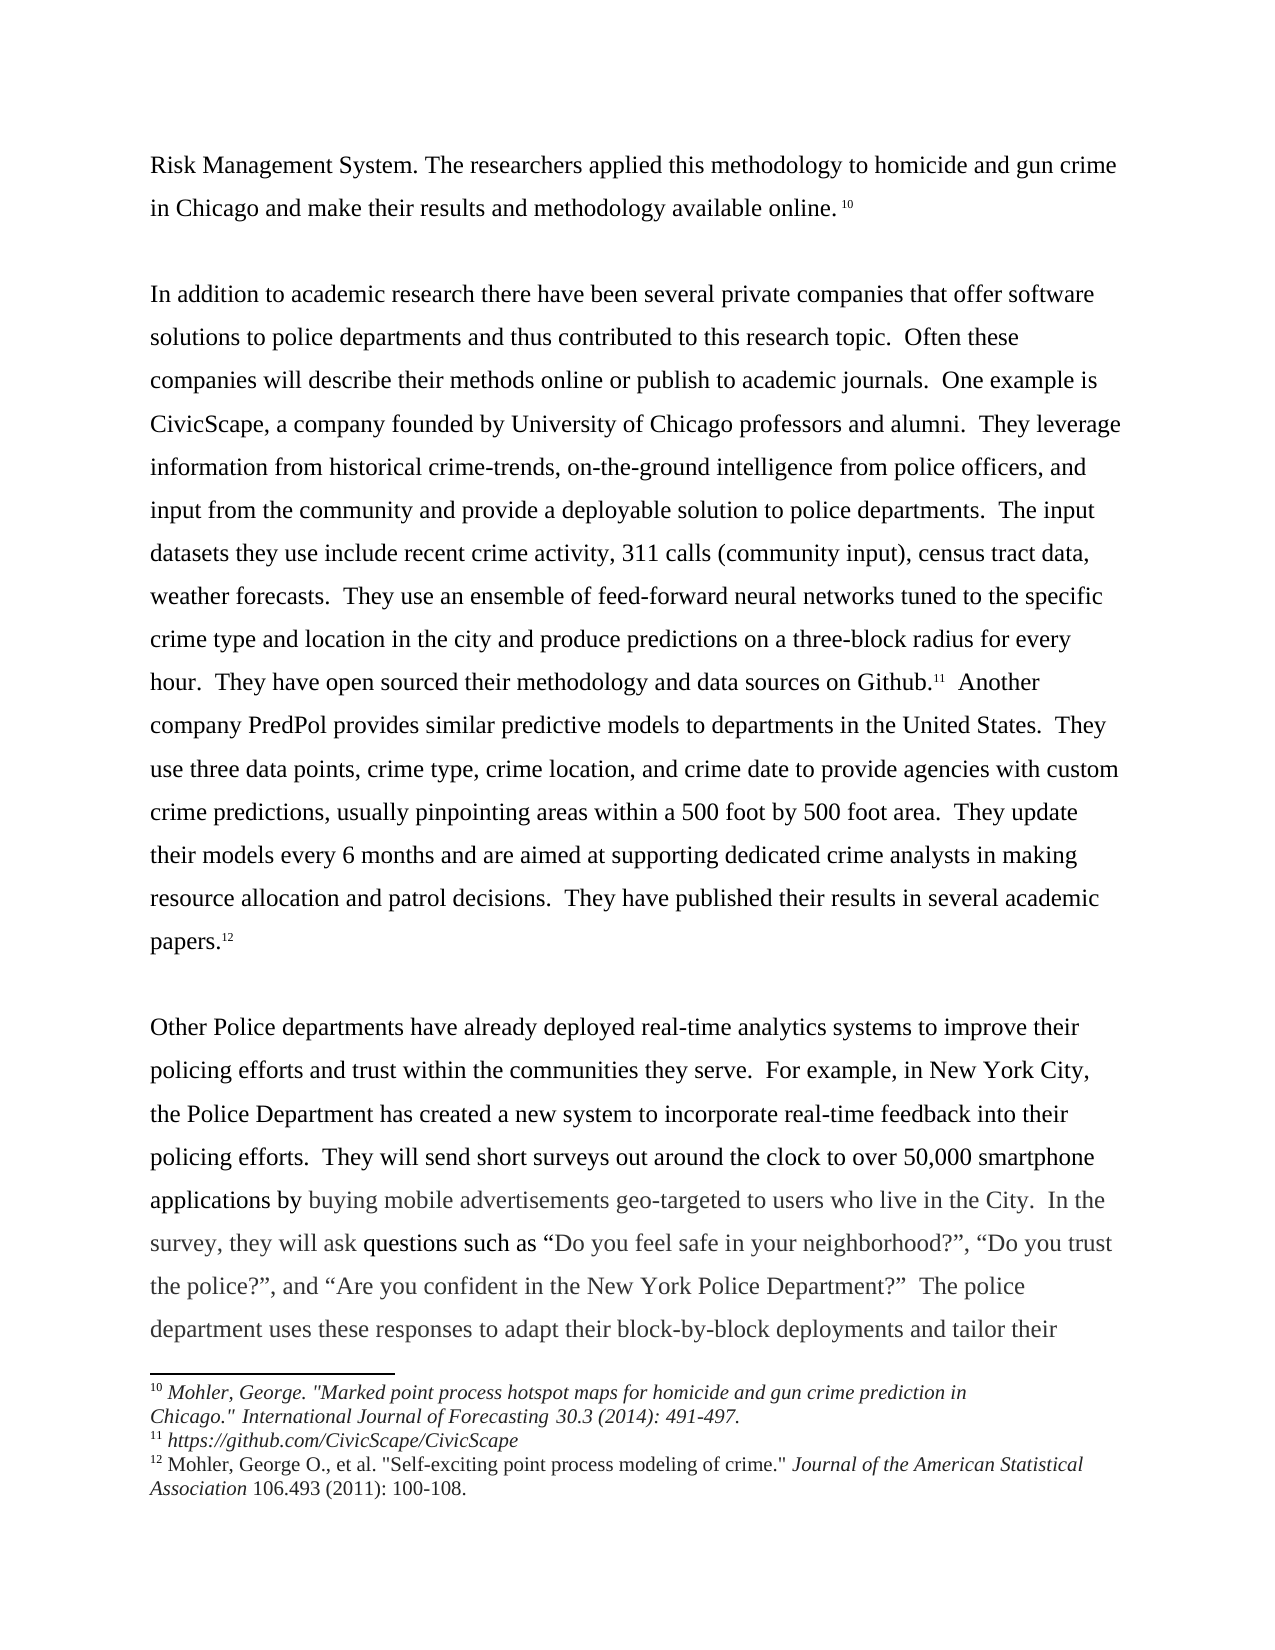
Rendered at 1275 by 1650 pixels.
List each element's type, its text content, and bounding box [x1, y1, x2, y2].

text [150, 150, 1125, 222]
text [150, 1012, 1125, 1343]
text In addition to academic research there have been several private companies that offer software solutions to police departments and thus contributed to this research topic. Often these companies will describe their methods online or publish to academic journals. One example is CivicScape, a company founded by University of Chicago professors and alumni. They leverage information from historical crime-trends, on-the-ground intelligence from police officers, and input from the community and provide a deployable solution to police departments. The input datasets they use include recent crime activity, 311 calls (community input), census tract data, weather forecasts. They use an ensemble of feed-forward neural networks tuned to the specific crime type and location in the city and produce predictions on a three-block radius for every hour. They have open sourced their methodology and data sources on Github. Another company PredPol provides similar predictive models to departments in the United States. They use three data points, crime type, crime location, and crime date to provide agencies with custom crime predictions, usually pinpointing areas within a 500 foot by 500 foot area. They update their models every 6 months and are aimed at supporting dedicated crime analysts in making resource allocation and patrol decisions. They have published their results in several academic papers. [150, 279, 1125, 955]
